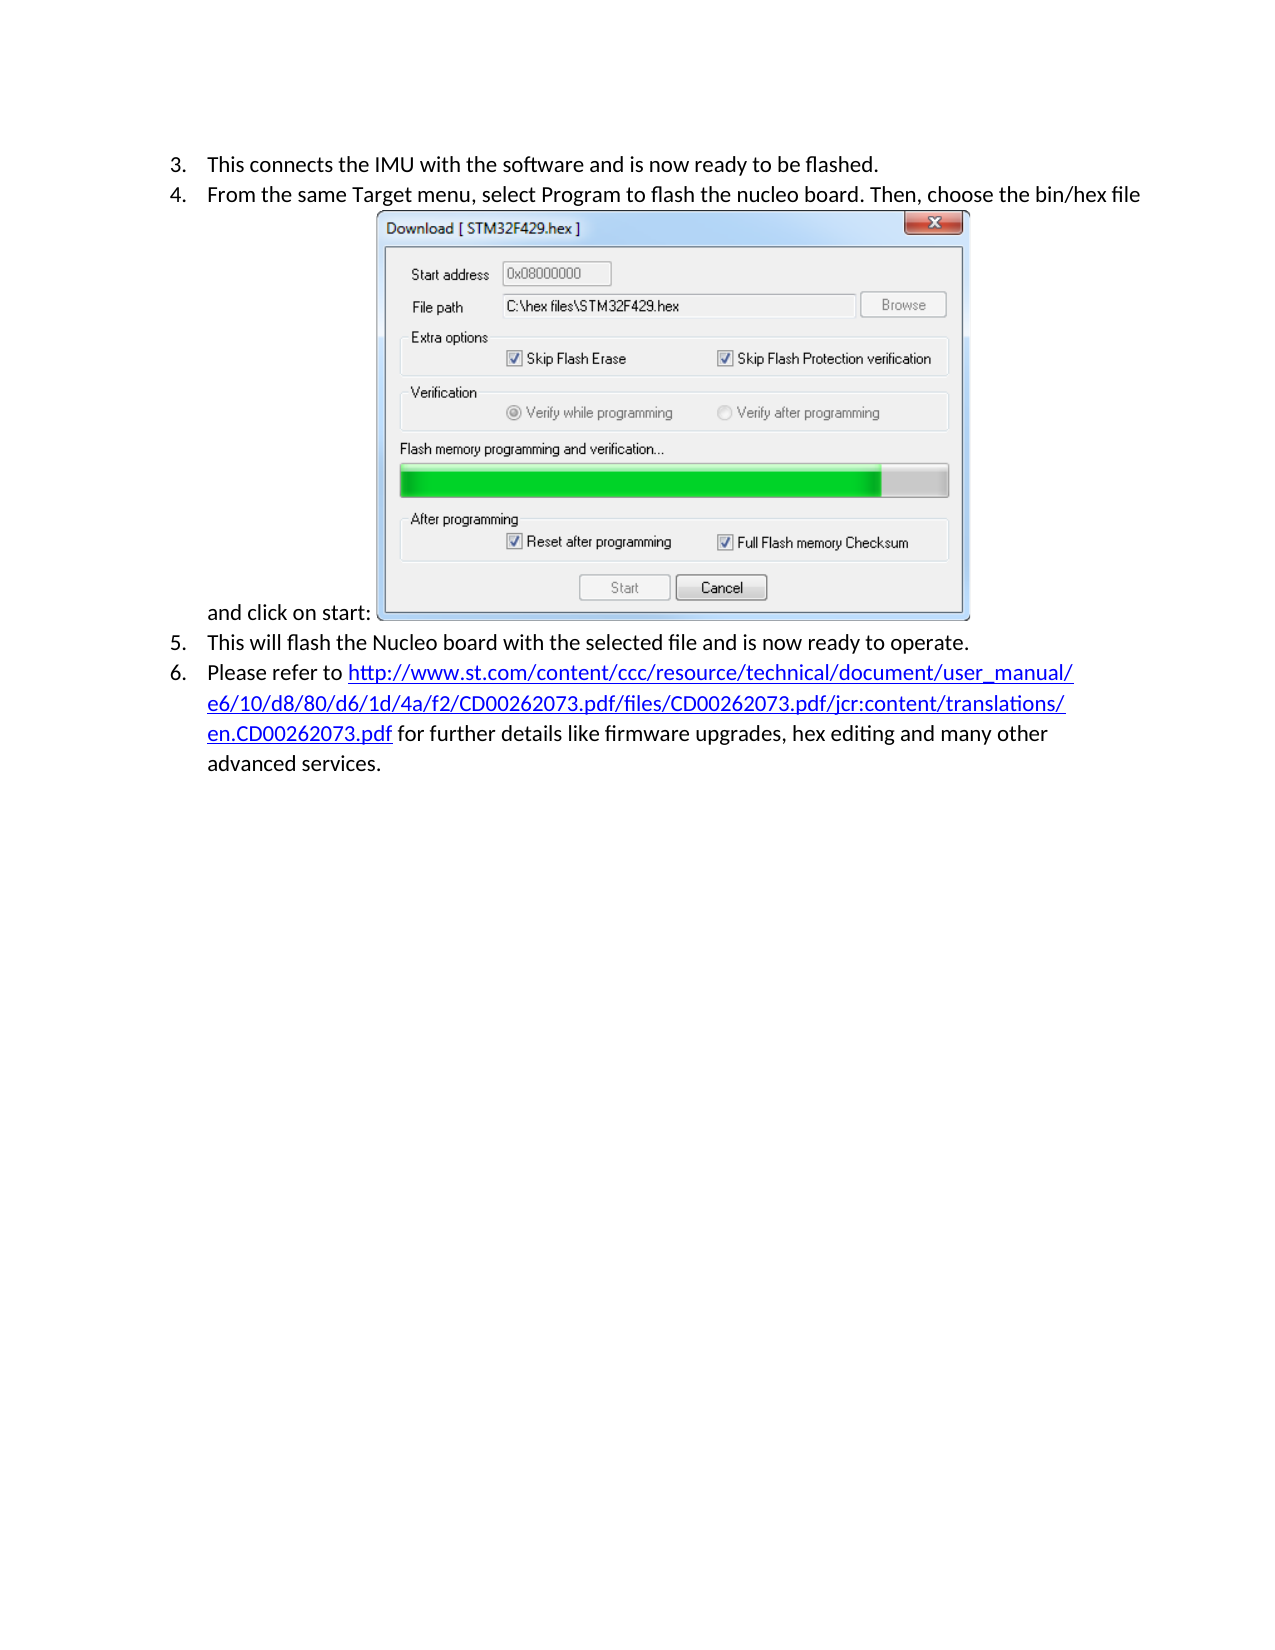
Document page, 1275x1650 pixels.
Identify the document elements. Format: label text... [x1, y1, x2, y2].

list This connects the IMU with the software and is now ready to be flashed. [169, 150, 1143, 178]
list This will flash the Nucleo board with the selected file and is now ready to operate. [169, 628, 1143, 656]
list From the same Target menu, select Program to flash the nucleo board. Then, choose the bin/hex file and click on start: [169, 180, 1143, 626]
list Please refer to http://www.st.com/content/ccc/resource/technical/document/user_manual/e6/10/d8/80/d6/1d/4a/f2/CD00262073.pdf/files/CD00262073.pdf/jcr:content/translations/en.CD00262073.pdf for further details like firmware upgrades, hex editing and many other advanced services. [169, 658, 1143, 777]
